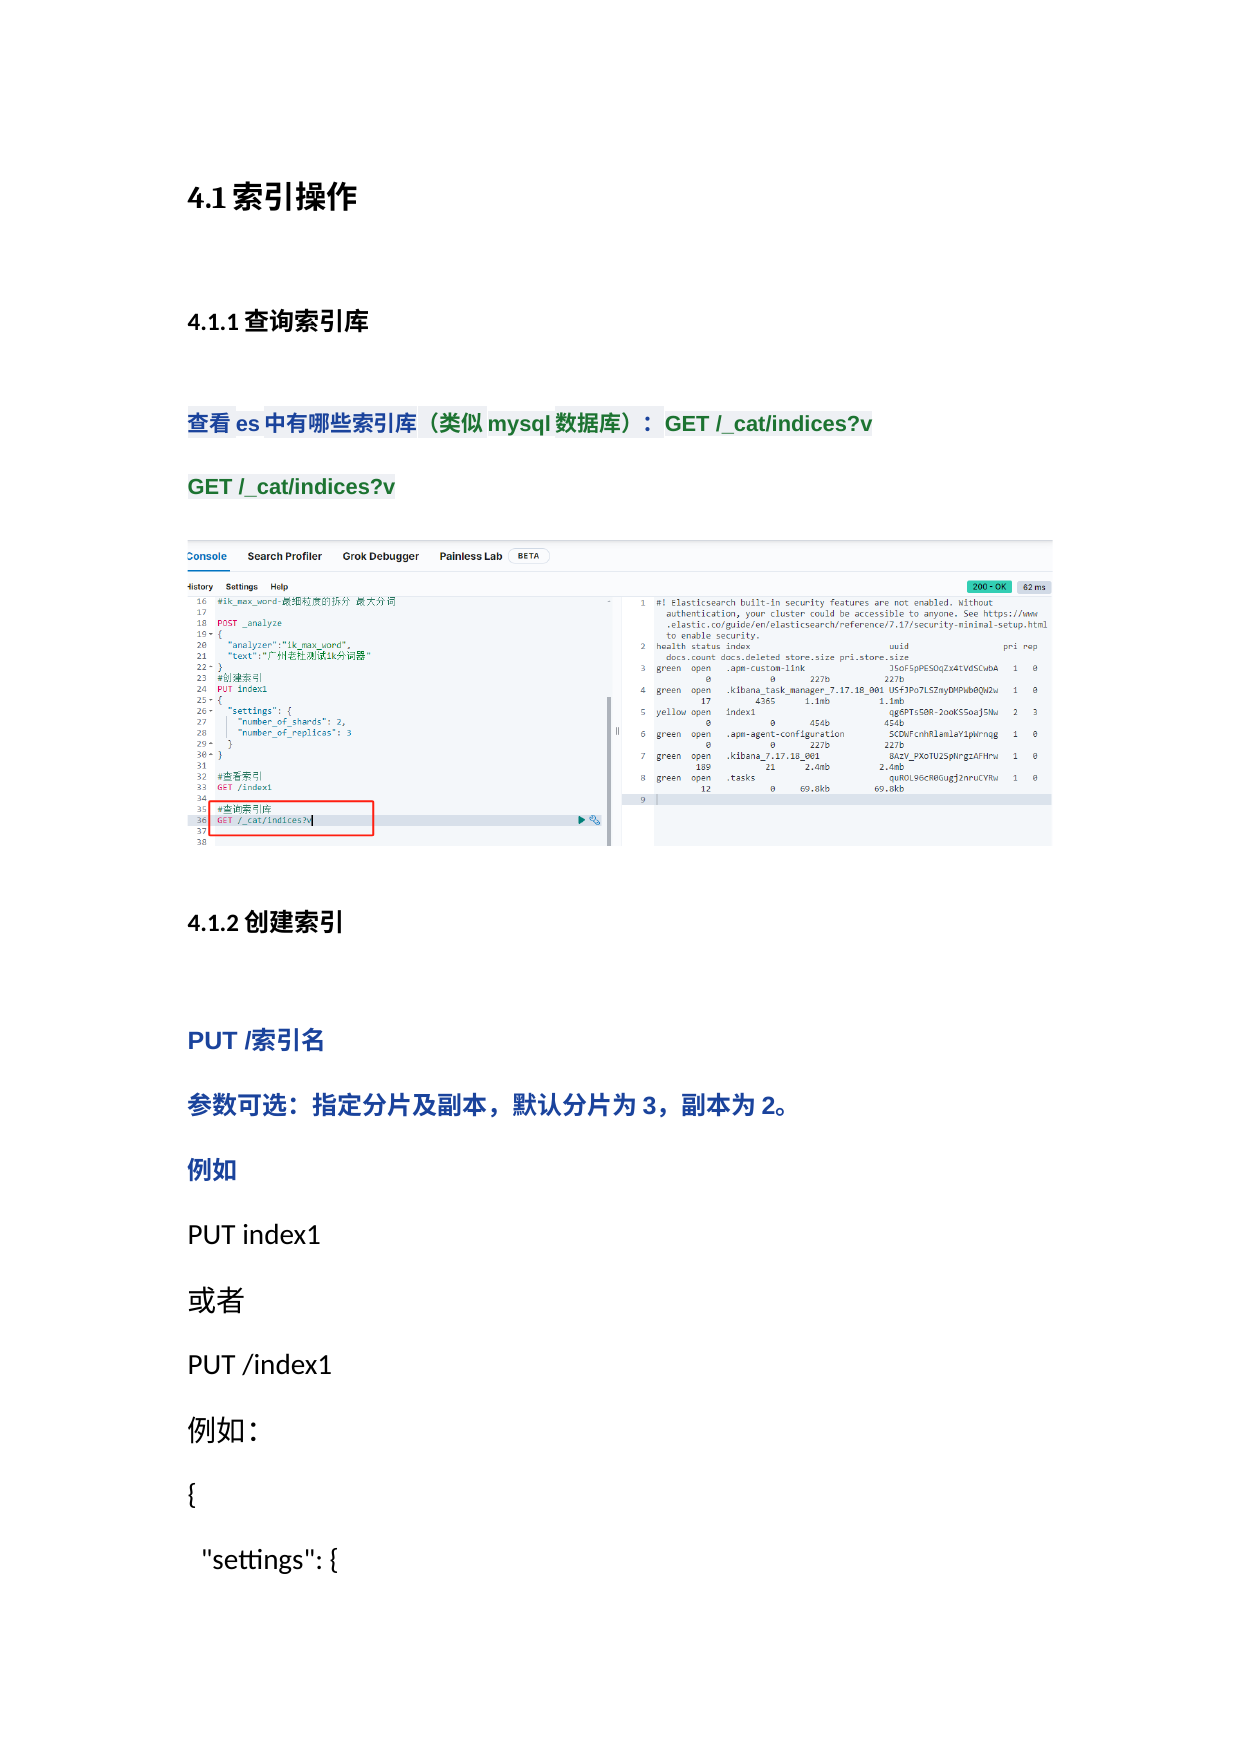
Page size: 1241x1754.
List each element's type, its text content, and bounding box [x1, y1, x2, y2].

text PUT /index1 [187, 1331, 1053, 1396]
text 或者 [187, 1266, 1053, 1331]
text "settings": { [187, 1526, 1053, 1591]
text 例如 [187, 1136, 1053, 1201]
text PUT /索引名 [187, 1006, 1053, 1071]
text 例如： [187, 1396, 1053, 1461]
subtitle 4.1.2 创建索引 [187, 888, 1053, 953]
subtitle 4.1索引操作 [187, 162, 1053, 227]
text 参数可选：指定分片及副本，默认分片为3，副本为2。 [187, 1071, 1053, 1136]
subtitle 4.1.1 查询索引库 [187, 287, 1053, 352]
text GET /_cat/indices?v [187, 471, 1053, 503]
text { [187, 1461, 1053, 1526]
picture [187, 535, 1053, 846]
text PUT index1 [187, 1201, 1053, 1266]
text 查看es中有哪些索引库（类似mysql数据库）：GET /_cat/indices?v [664, 406, 1053, 438]
